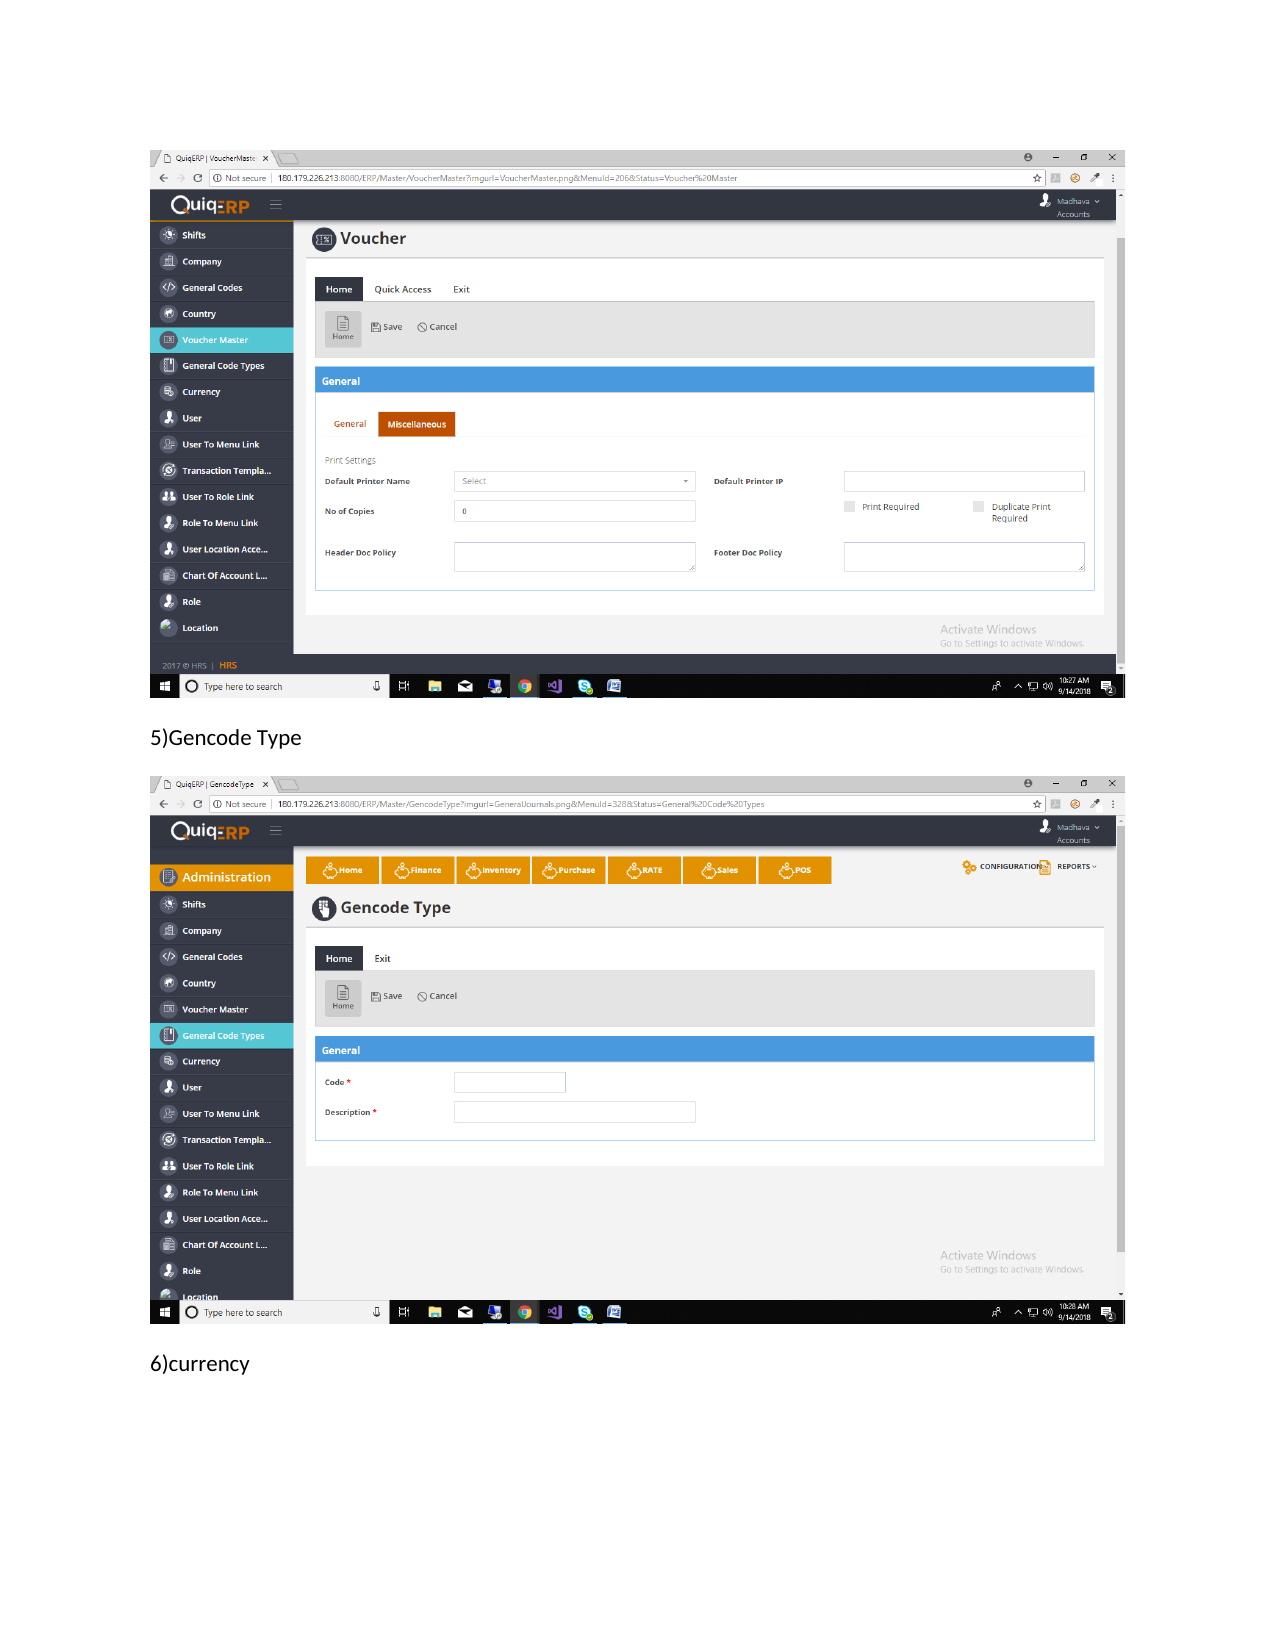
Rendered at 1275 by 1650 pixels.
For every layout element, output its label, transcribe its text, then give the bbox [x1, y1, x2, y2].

picture [150, 150, 1125, 698]
text 6)currency [150, 1349, 1125, 1377]
text 5)Gencode Type [150, 723, 1125, 751]
picture [150, 776, 1125, 1324]
